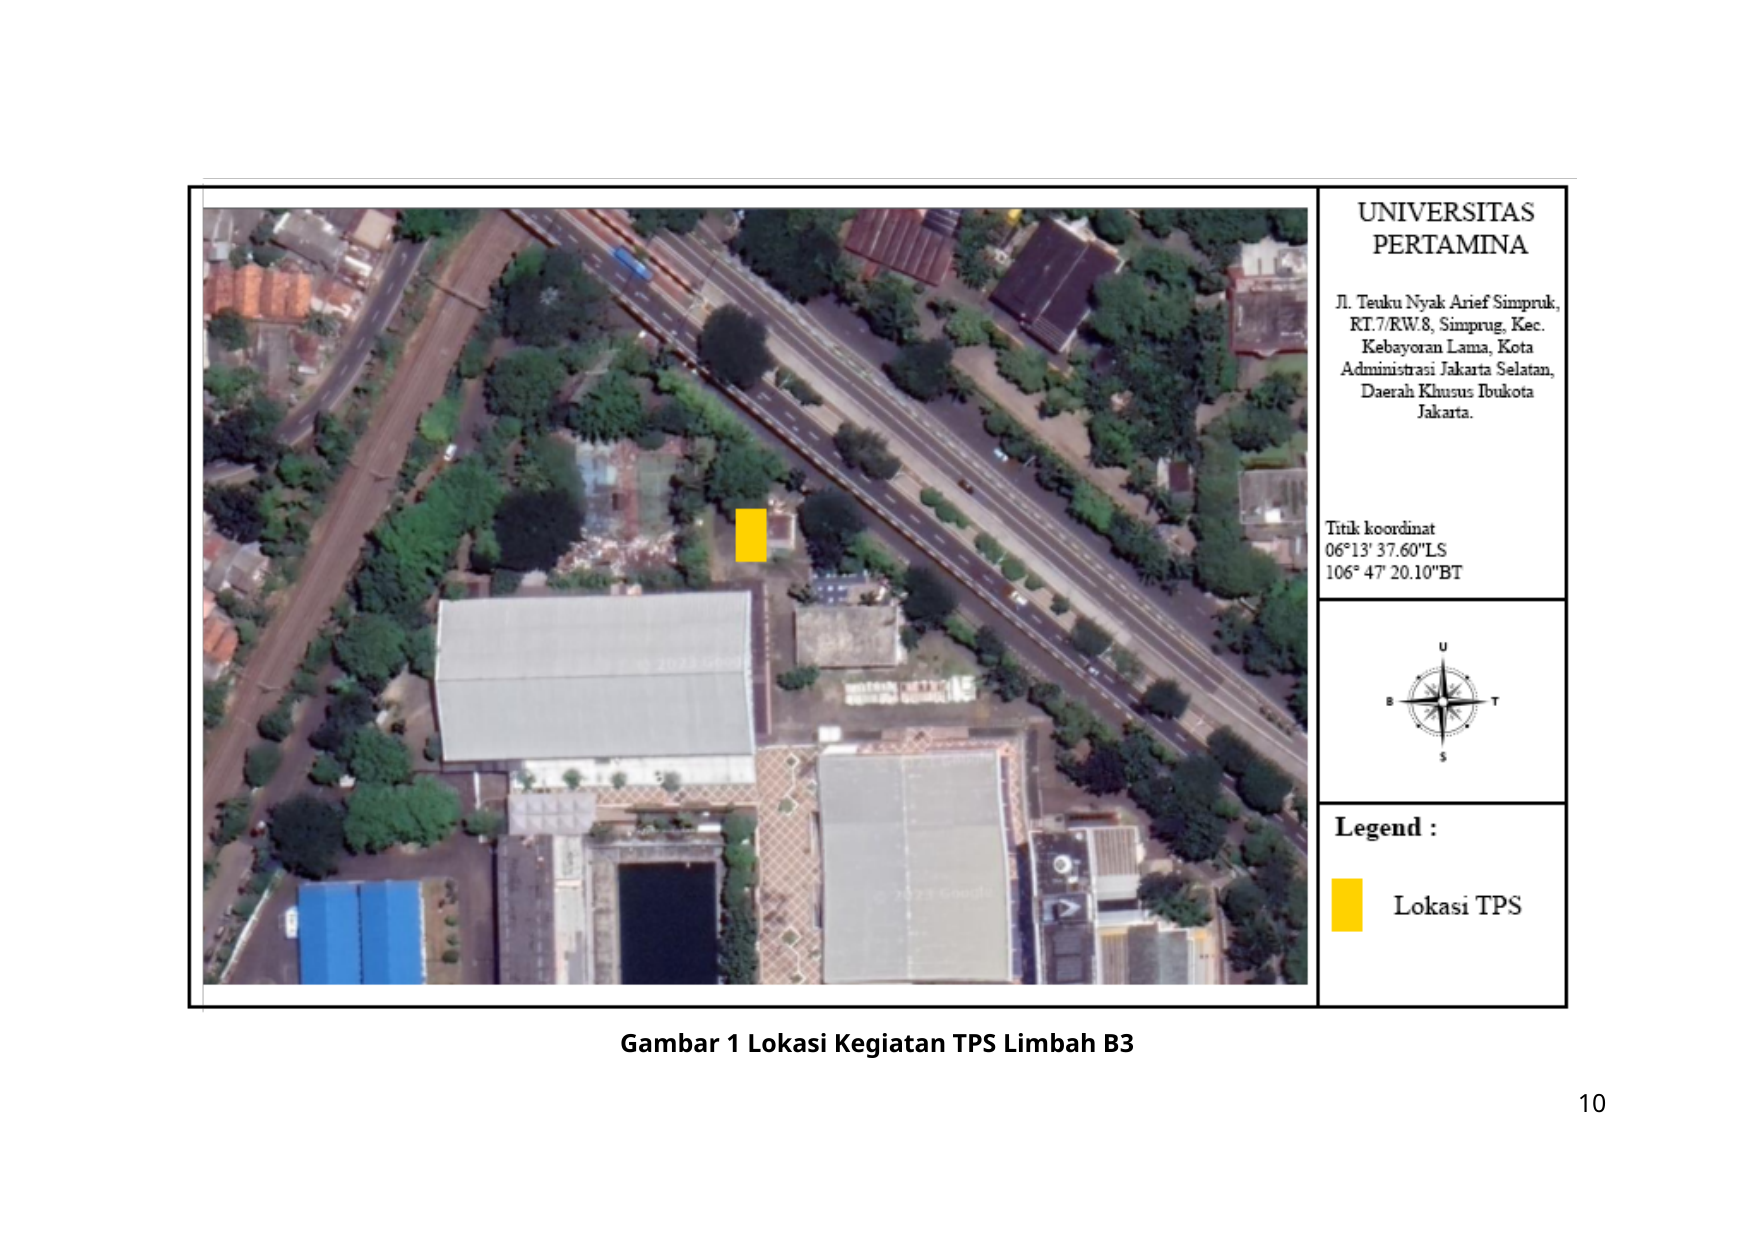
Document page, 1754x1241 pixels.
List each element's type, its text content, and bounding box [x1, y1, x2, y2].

picture [177, 177, 1577, 1021]
text Gambar 1 Lokasi Kegiatan TPS Limbah B3 [148, 1026, 1606, 1060]
